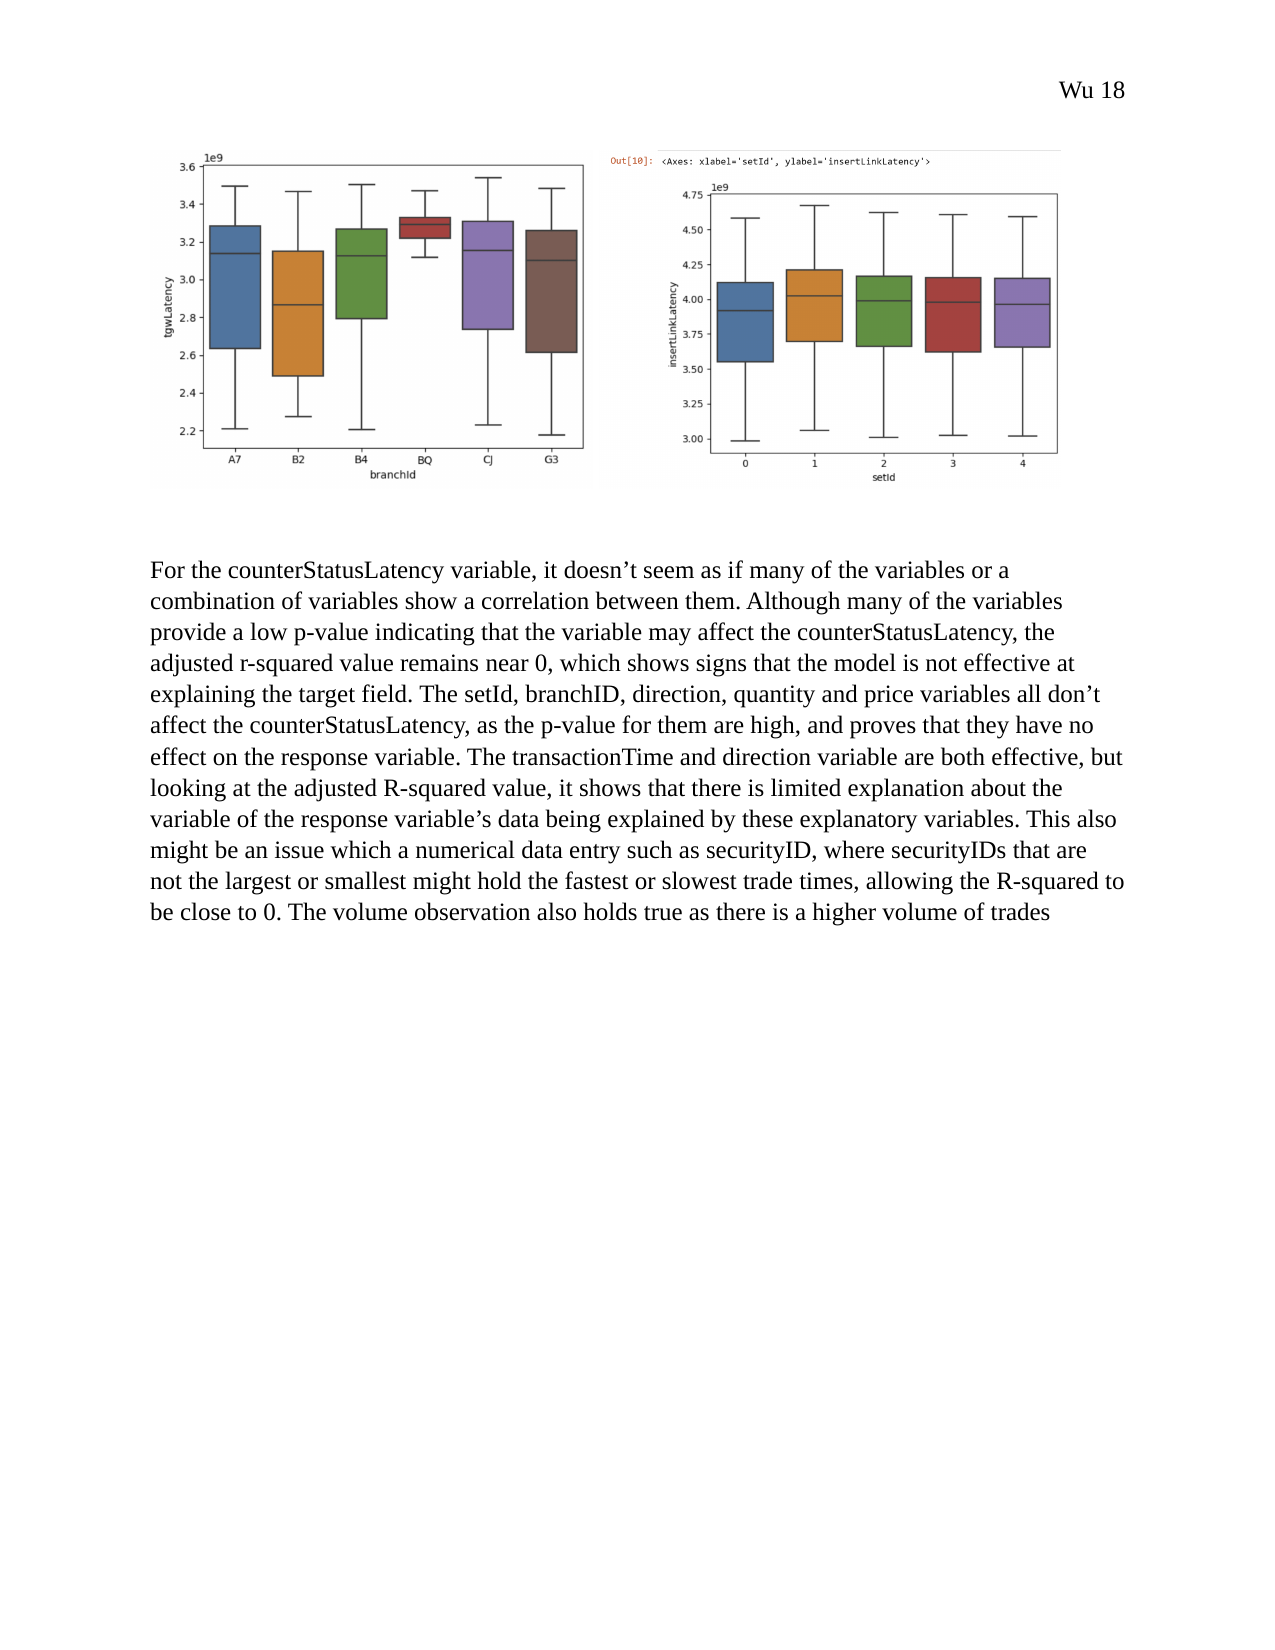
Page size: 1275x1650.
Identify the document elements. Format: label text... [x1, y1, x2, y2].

picture [150, 150, 594, 489]
picture [599, 150, 1061, 489]
text For the counterStatusLatency variable, it doesn’t seem as if many of the variables or a combination of variables show a correlation between them. Although many of the variables provide a low p-value indicating that the variable may affect the counterStatusLatency, the adjusted r-squared value remains near 0, which shows signs that the model is not effective at explaining the target field. The setId, branchID, direction, quantity and price variables all don’t affect the counterStatusLatency, as the p-value for them are high, and proves that they have no effect on the response variable. The transactionTime and direction variable are both effective, but looking at the adjusted R-squared value, it shows that there is limited explanation about the variable of the response variable’s data being explained by these explanatory variables. This also might be an issue which a numerical data entry such as securityID, where securityIDs that are not the largest or smallest might hold the fastest or slowest trade times, allowing the R-squared to be close to 0. The volume observation also holds true as there is a higher volume of trades around the date April 15th. [150, 555, 1125, 926]
